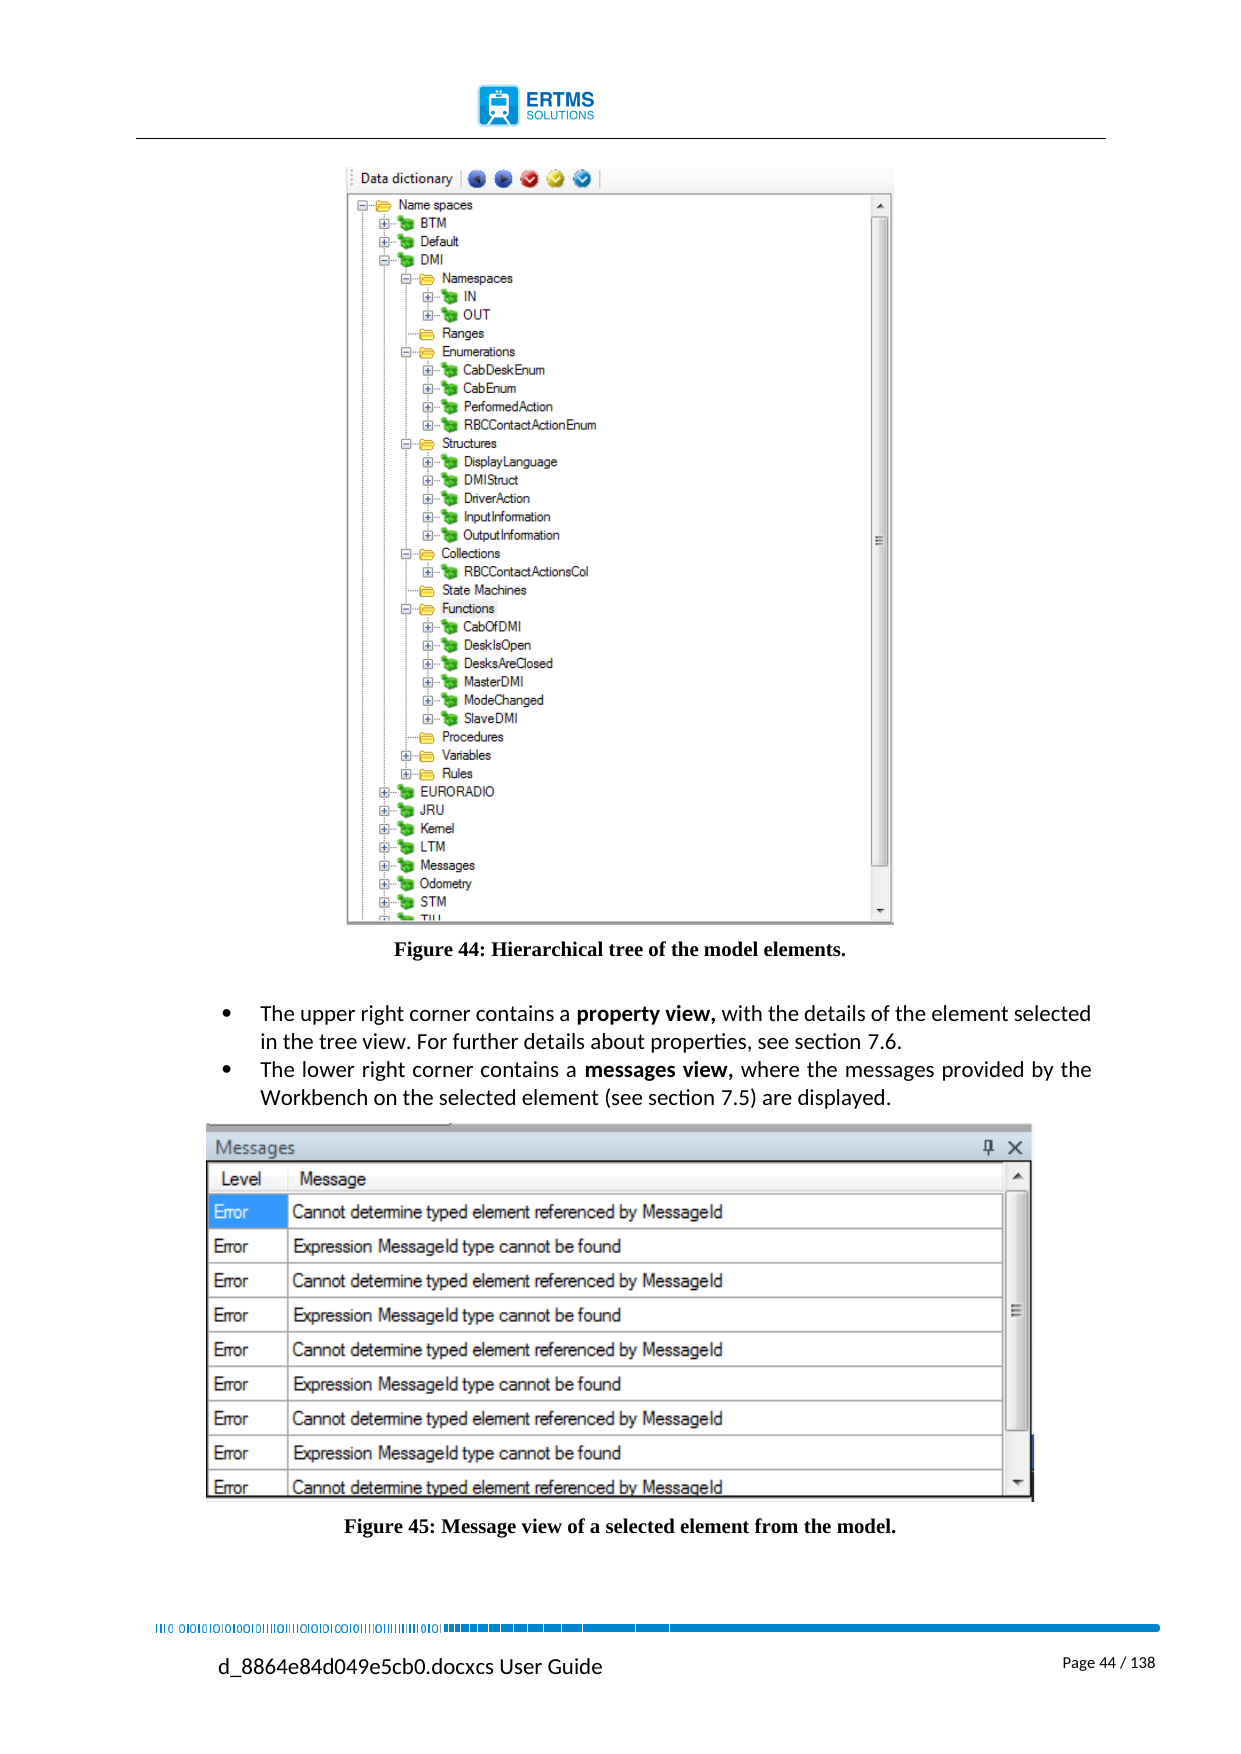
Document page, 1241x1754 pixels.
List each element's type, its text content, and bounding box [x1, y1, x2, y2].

picture [206, 1123, 1035, 1502]
picture [346, 167, 894, 925]
list The upper right corner contains a property view, with the details of the element selected in the tree view. For further details about properties, see section 7.6. [223, 999, 1093, 1055]
picture [466, 73, 605, 138]
text Figure 44: Hierarchical tree of the model elements. [148, 937, 1093, 961]
picture [156, 1624, 1160, 1633]
list The lower right corner contains a messages view, where the messages provided by the Workbench on the selected element (see section 7.5) are displayed. [223, 1055, 1093, 1111]
text Figure 45: Message view of a selected element from the model. [148, 1514, 1093, 1538]
